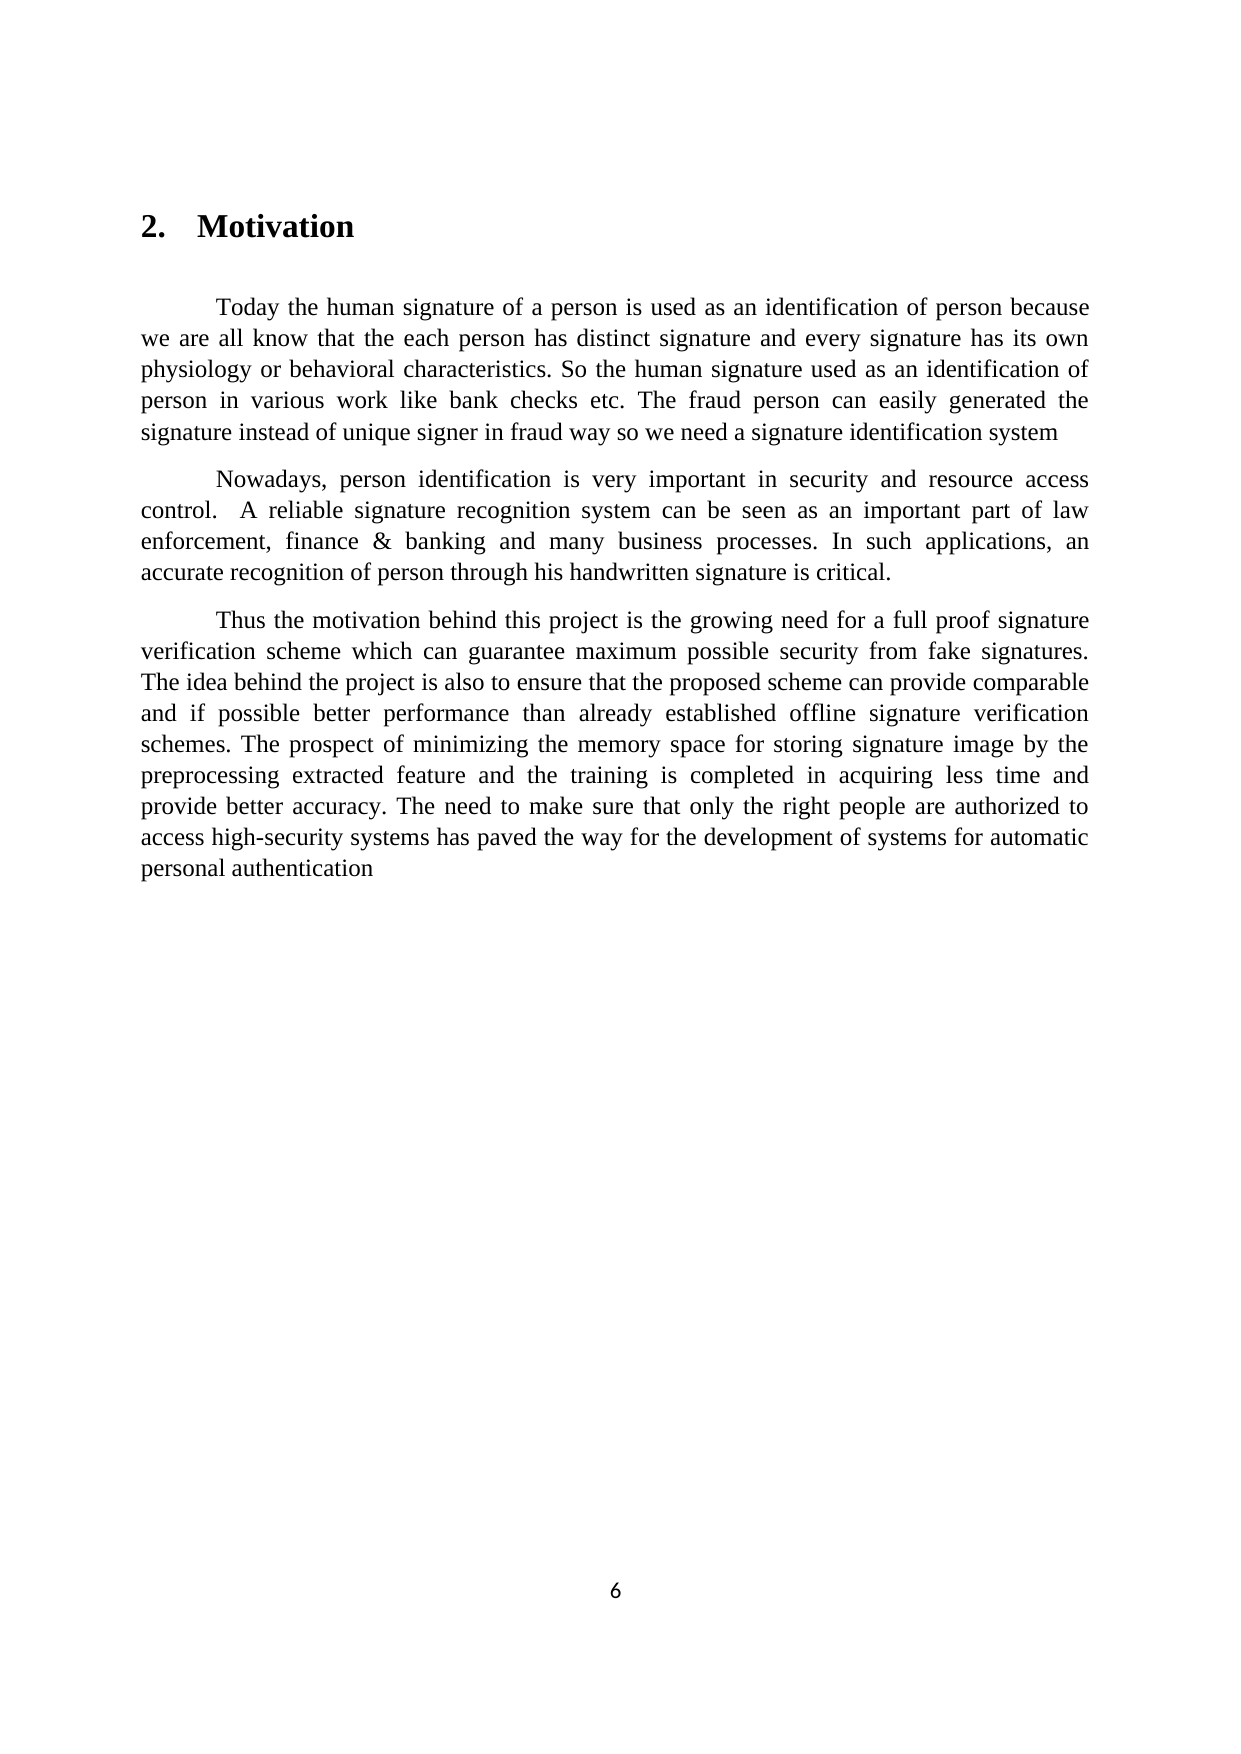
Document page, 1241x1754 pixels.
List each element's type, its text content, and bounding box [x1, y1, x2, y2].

text Nowadays, person identification is very important in security and resource access control. A reliable signature recognition system can be seen as an important part of law enforcement, finance & banking and many business processes. In such applications, an accurate recognition of person through his handwritten signature is critical. [141, 464, 1090, 586]
text Today the human signature of a person is used as an identification of person because we are all know that the each person has distinct signature and every signature has its own physiology or behavioral characteristics. So the human signature used as an identification of person in various work like bank checks etc. The fraud person can easily generated the signature instead of unique signer in fraud way so we need a signature identification system [141, 292, 1090, 445]
text Thus the motivation behind this project is the growing need for a full proof signature verification scheme which can guarantee maximum possible security from fake signatures. The idea behind the project is also to ensure that the proposed scheme can provide comparable and if possible better performance than already established offline signature verification schemes. The prospect of minimizing the memory space for storing signature image by the preprocessing extracted feature and the training is completed in acquiring less time and provide better accuracy. The need to make sure that only the right people are authorized to access high-security systems has paved the way for the development of systems for automatic personal authentication [141, 605, 1090, 882]
subtitle Motivation [141, 206, 1090, 244]
